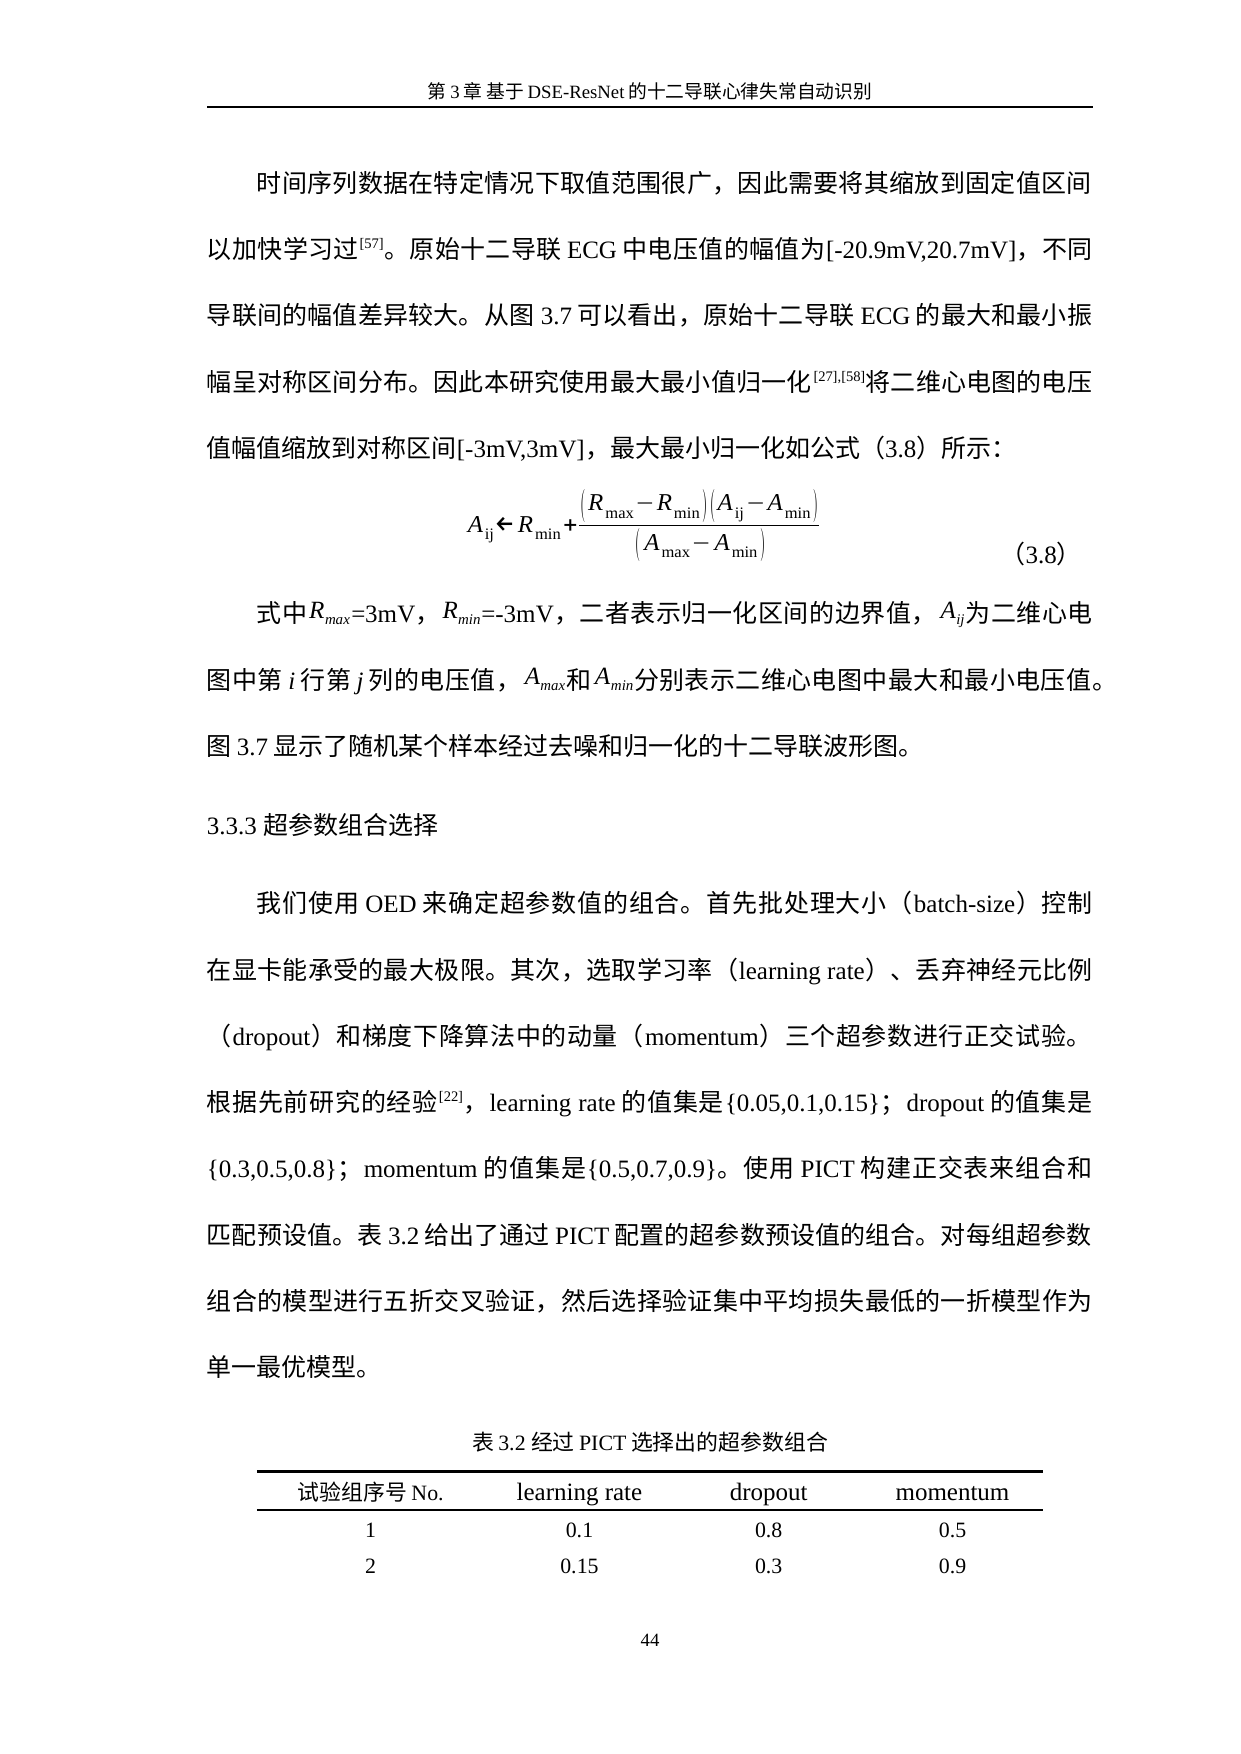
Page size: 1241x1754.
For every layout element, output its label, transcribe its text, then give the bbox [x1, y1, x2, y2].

text （3.8） [207, 479, 1093, 579]
table_header 试验组序号No. [257, 1473, 484, 1509]
table_header momentum [862, 1473, 1042, 1509]
table_header learning rate [484, 1473, 675, 1509]
table_cell 2 [257, 1548, 484, 1585]
table_cell 0.8 [675, 1511, 862, 1548]
table_cell 0.3 [675, 1548, 862, 1585]
table_cell 0.5 [862, 1511, 1042, 1548]
table_cell 1 [257, 1511, 484, 1548]
table_cell 0.1 [484, 1511, 675, 1548]
text 3.3.3 超参数组合选择 [207, 790, 1093, 856]
table_header dropout [675, 1473, 862, 1509]
text 式中=3mV，=-3mV，二者表示归一化区间的边界值，为二维心电图中第i行第j列的电压值，和分别表示二维心电图中最大和最小电压值。图3.7显示了随机某个样本经过去噪和归一化的十二导联波形图。 [207, 579, 1093, 778]
table_cell 0.9 [862, 1548, 1042, 1585]
table_cell 0.15 [484, 1548, 675, 1585]
text 我们使用OED来确定超参数值的组合。首先批处理大小（batch-size）控制在显卡能承受的最大极限。其次，选取学习率（learning rate）、丢弃神经元比例（dropout）和梯度下降算法中的动量（momentum）三个超参数进行正交试验。根据先前研究的经验[22]，learning rate的值集是{0.05,0.1,0.15}；dropout的值集是{0.3,0.5,0.8}；momentum的值集是{0.5,0.7,0.9}。使用PICT构建正交表来组合和匹配预设值。表3.2给出了通过PICT配置的超参数预设值的组合。对每组超参数组合的模型进行五折交叉验证，然后选择验证集中平均损失最低的一折模型作为单一最优模型。 [207, 869, 1093, 1399]
text 时间序列数据在特定情况下取值范围很广，因此需要将其缩放到固定值区间以加快学习过[57]。原始十二导联ECG中电压值的幅值为[-20.9mV,20.7mV]，不同导联间的幅值差异较大。从图3.7可以看出，原始十二导联ECG的最大和最小振幅呈对称区间分布。因此本研究使用最大最小值归一化[27,58]将二维心电图的电压值幅值缩放到对称区间[-3mV,3mV]，最大最小归一化如公式（3.8）所示： [207, 148, 1093, 479]
text 表3.2 经过PICT选择出的超参数组合 [207, 1424, 1093, 1457]
